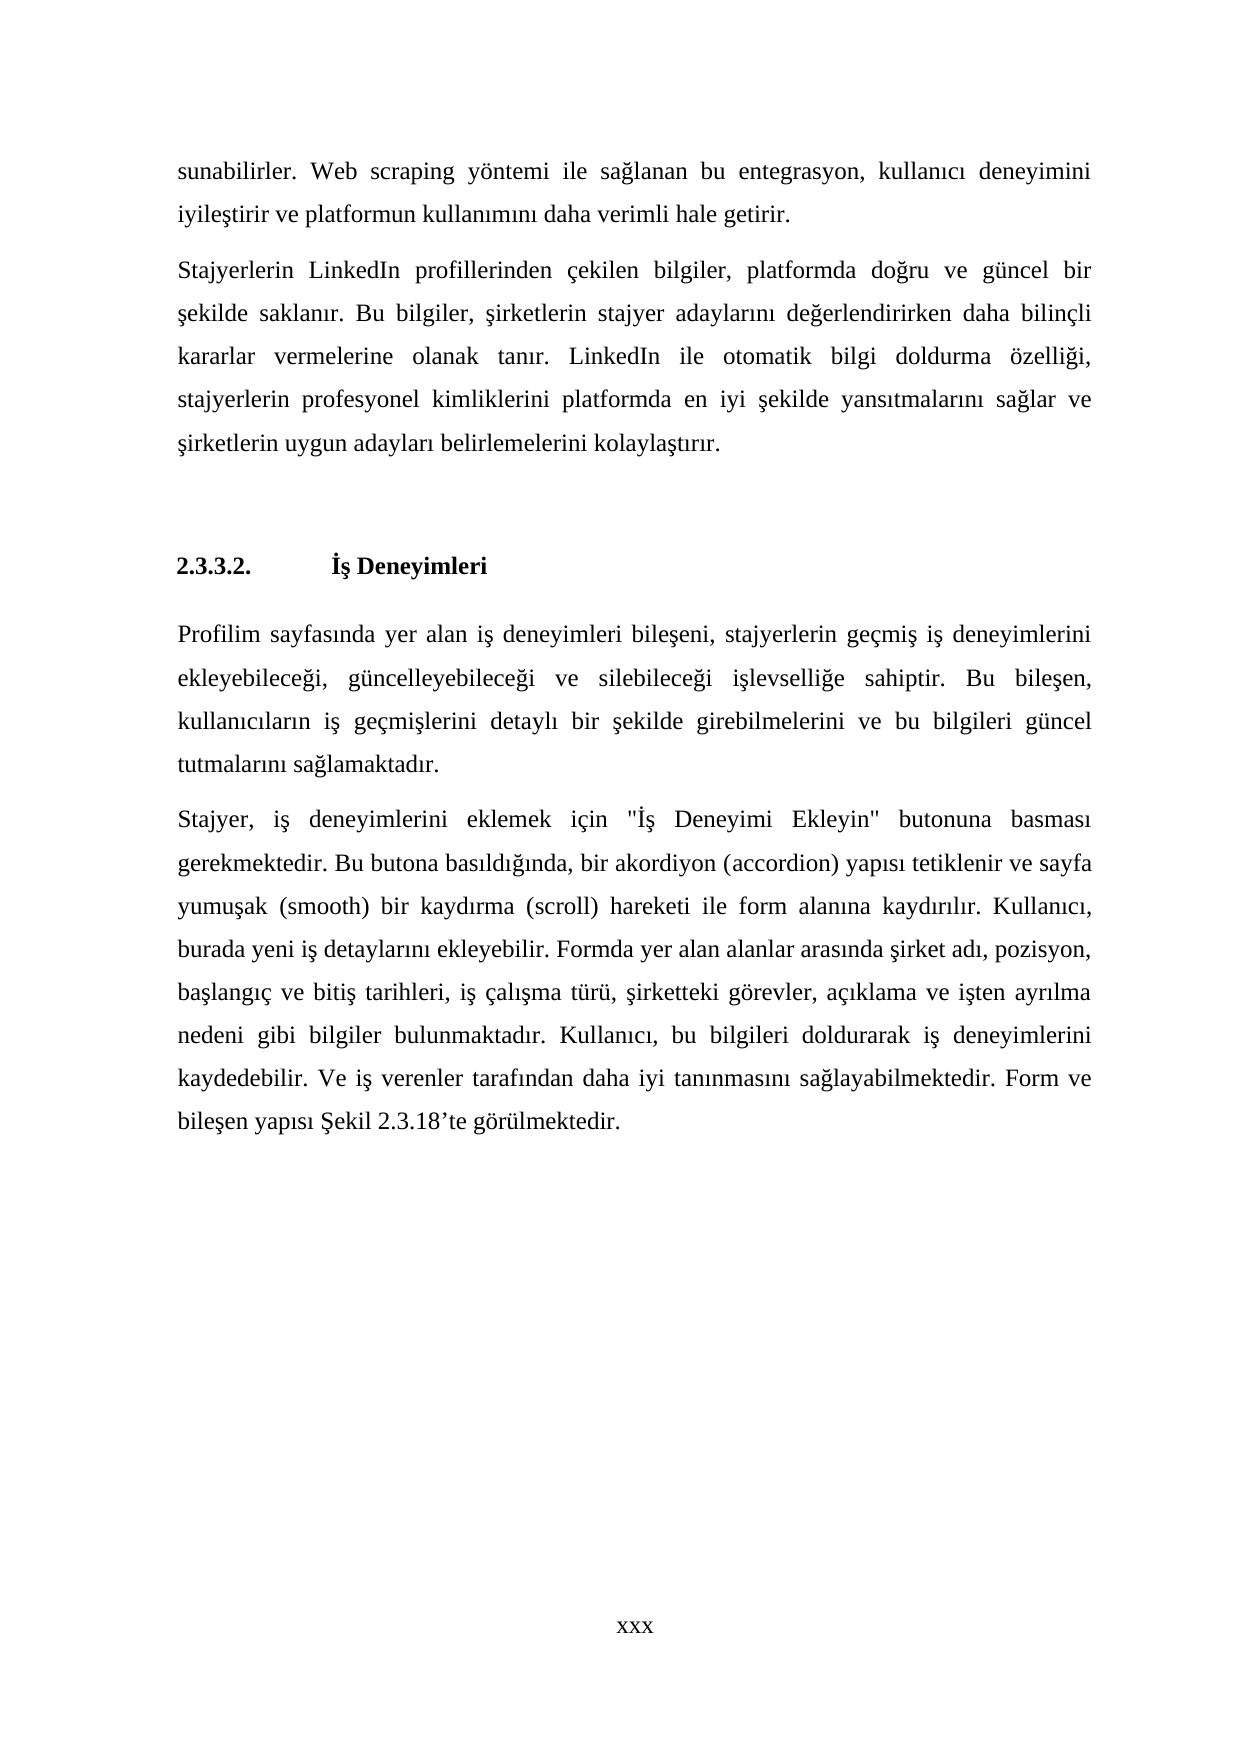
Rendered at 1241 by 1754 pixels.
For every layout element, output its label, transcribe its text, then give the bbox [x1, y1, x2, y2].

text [177, 156, 1092, 228]
text Profilim sayfasında yer alan iş deneyimleri bileşeni, stajyerlerin geçmiş iş deneyimlerini ekleyebileceği, güncelleyebileceği ve silebileceği işlevselliğe sahiptir. Bu bileşen, kullanıcıların iş geçmişlerini detaylı bir şekilde girebilmelerini ve bu bilgileri güncel tutmalarını sağlamaktadır. [177, 619, 1092, 778]
subtitle İş Deneyimleri [176, 551, 1092, 580]
text Stajyerlerin LinkedIn profillerinden çekilen bilgiler, platformda doğru ve güncel bir şekilde saklanır. Bu bilgiler, şirketlerin stajyer adaylarını değerlendirirken daha bilinçli kararlar vermelerine olanak tanır. LinkedIn ile otomatik bilgi doldurma özelliği, stajyerlerin profesyonel kimliklerini platformda en iyi şekilde yansıtmalarını sağlar ve şirketlerin uygun adayları belirlemelerini kolaylaştırır. [177, 255, 1092, 456]
